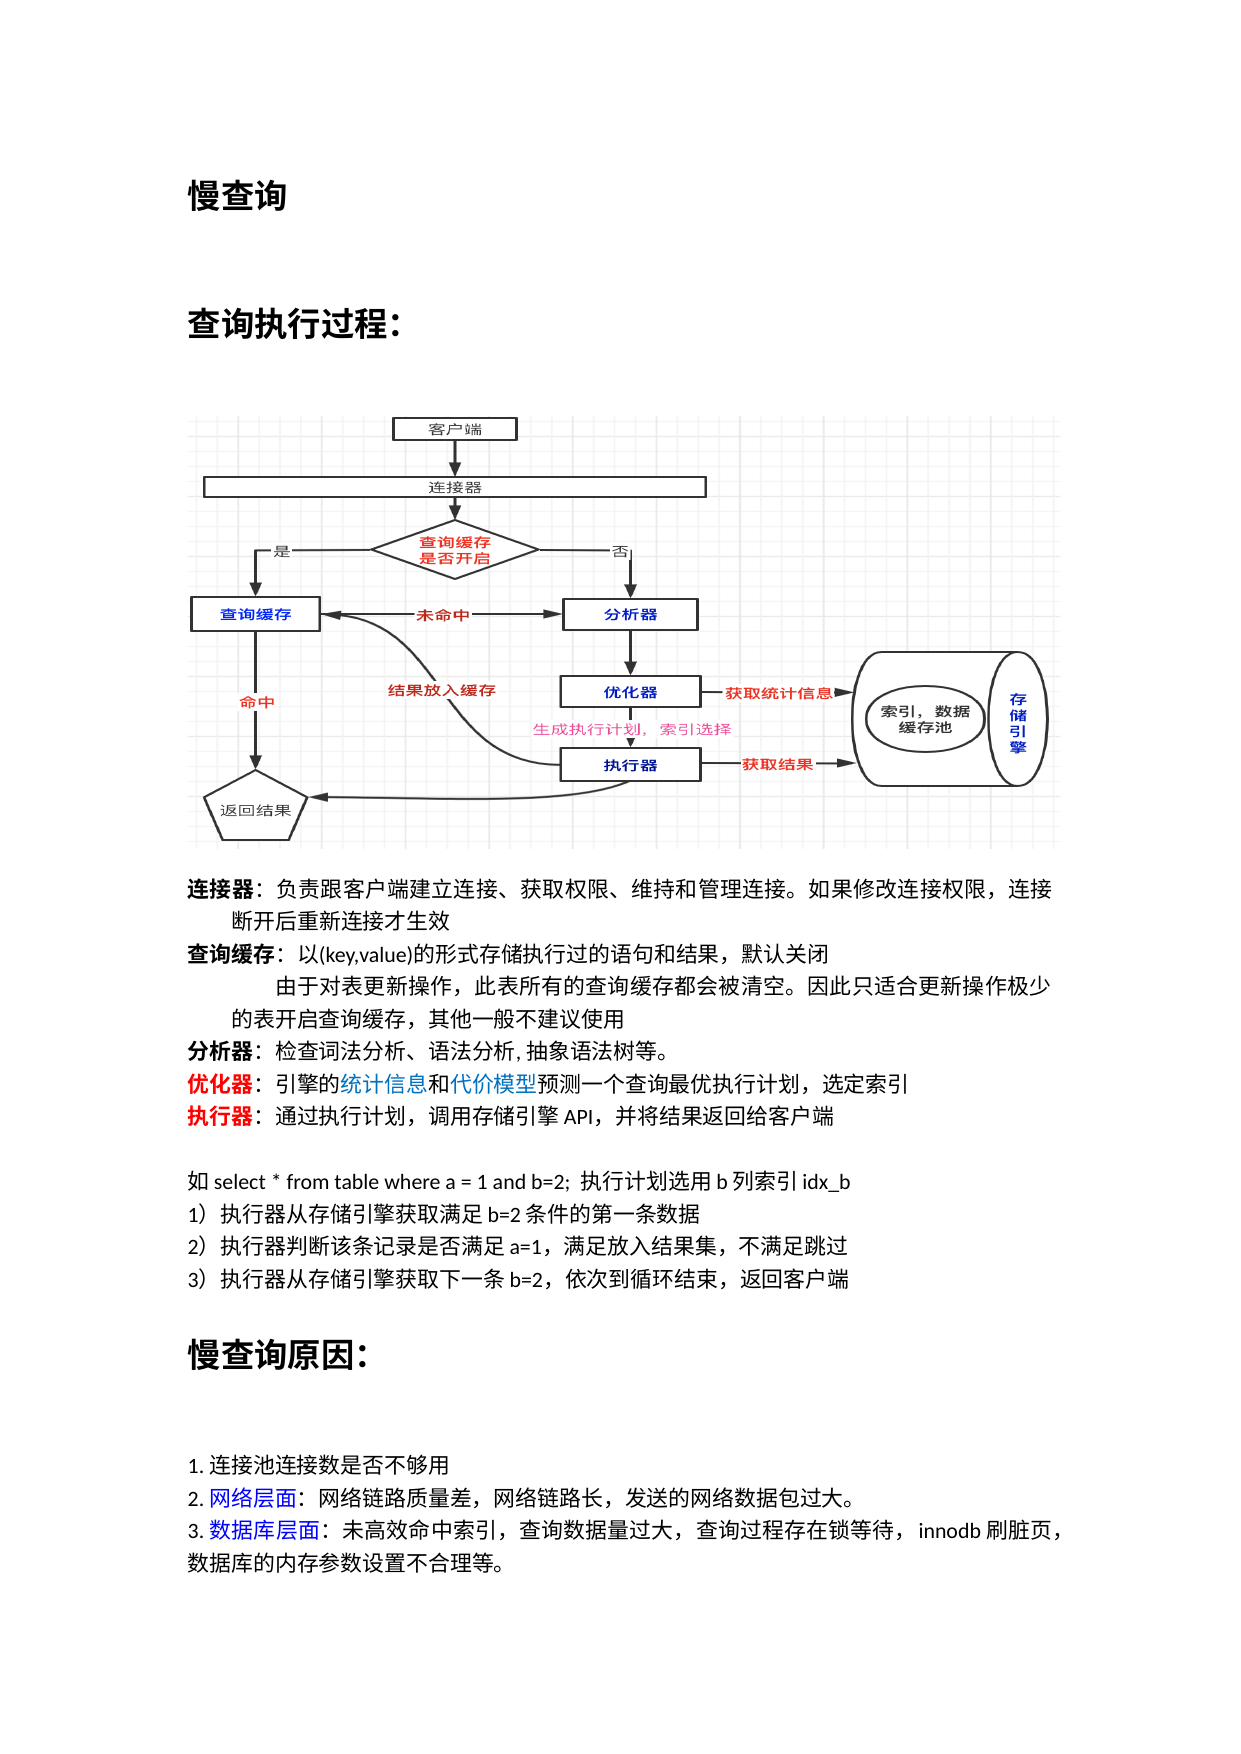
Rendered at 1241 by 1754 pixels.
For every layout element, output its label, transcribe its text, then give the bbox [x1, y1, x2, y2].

text 2. 网络层面：网络链路质量差，网络链路长，发送的网络数据包过大。 [187, 1481, 1053, 1513]
text 3. 数据库层面：未高效命中索引，查询数据量过大，查询过程存在锁等待，innodb 刷脏页，数据库的内存参数设置不合理等。 [187, 1513, 1053, 1578]
picture [187, 416, 1061, 849]
text 连接器：负责跟客户端建立连接、获取权限、维持和管理连接。如果修改连接权限，连接断开后重新连接才生效 [187, 871, 1053, 936]
text 如select * from table where a = 1 and b=2; 执行计划选用b列索引idx_b [187, 1164, 1053, 1196]
text 由于对表更新操作，此表所有的查询缓存都会被清空。因此只适合更新操作极少的表开启查询缓存，其他一般不建议使用 [231, 969, 1053, 1034]
text 查询缓存：以(key,value)的形式存储执行过的语句和结果，默认关闭 [187, 936, 1053, 969]
text 优化器：引擎的统计信息和代价模型预测一个查询最优执行计划，选定索引 [187, 1066, 1053, 1099]
list 执行器从存储引擎获取下一条b=2，依次到循环结束，返回客户端 [187, 1261, 1053, 1294]
text 执行器：通过执行计划，调用存储引擎API，并将结果返回给客户端 [187, 1099, 1053, 1131]
list 执行器判断该条记录是否满足a=1，满足放入结果集，不满足跳过 [187, 1229, 1053, 1261]
text 分析器：检查词法分析、语法分析, 抽象语法树等。 [187, 1034, 1053, 1066]
subtitle 慢查询 [187, 162, 1053, 227]
subtitle 慢查询原因： [187, 1321, 1053, 1386]
list 执行器从存储引擎获取满足b=2条件的第一条数据 [187, 1196, 1053, 1229]
subtitle 查询执行过程： [187, 289, 1053, 354]
text 1. 连接池连接数是否不够用 [187, 1448, 1053, 1481]
